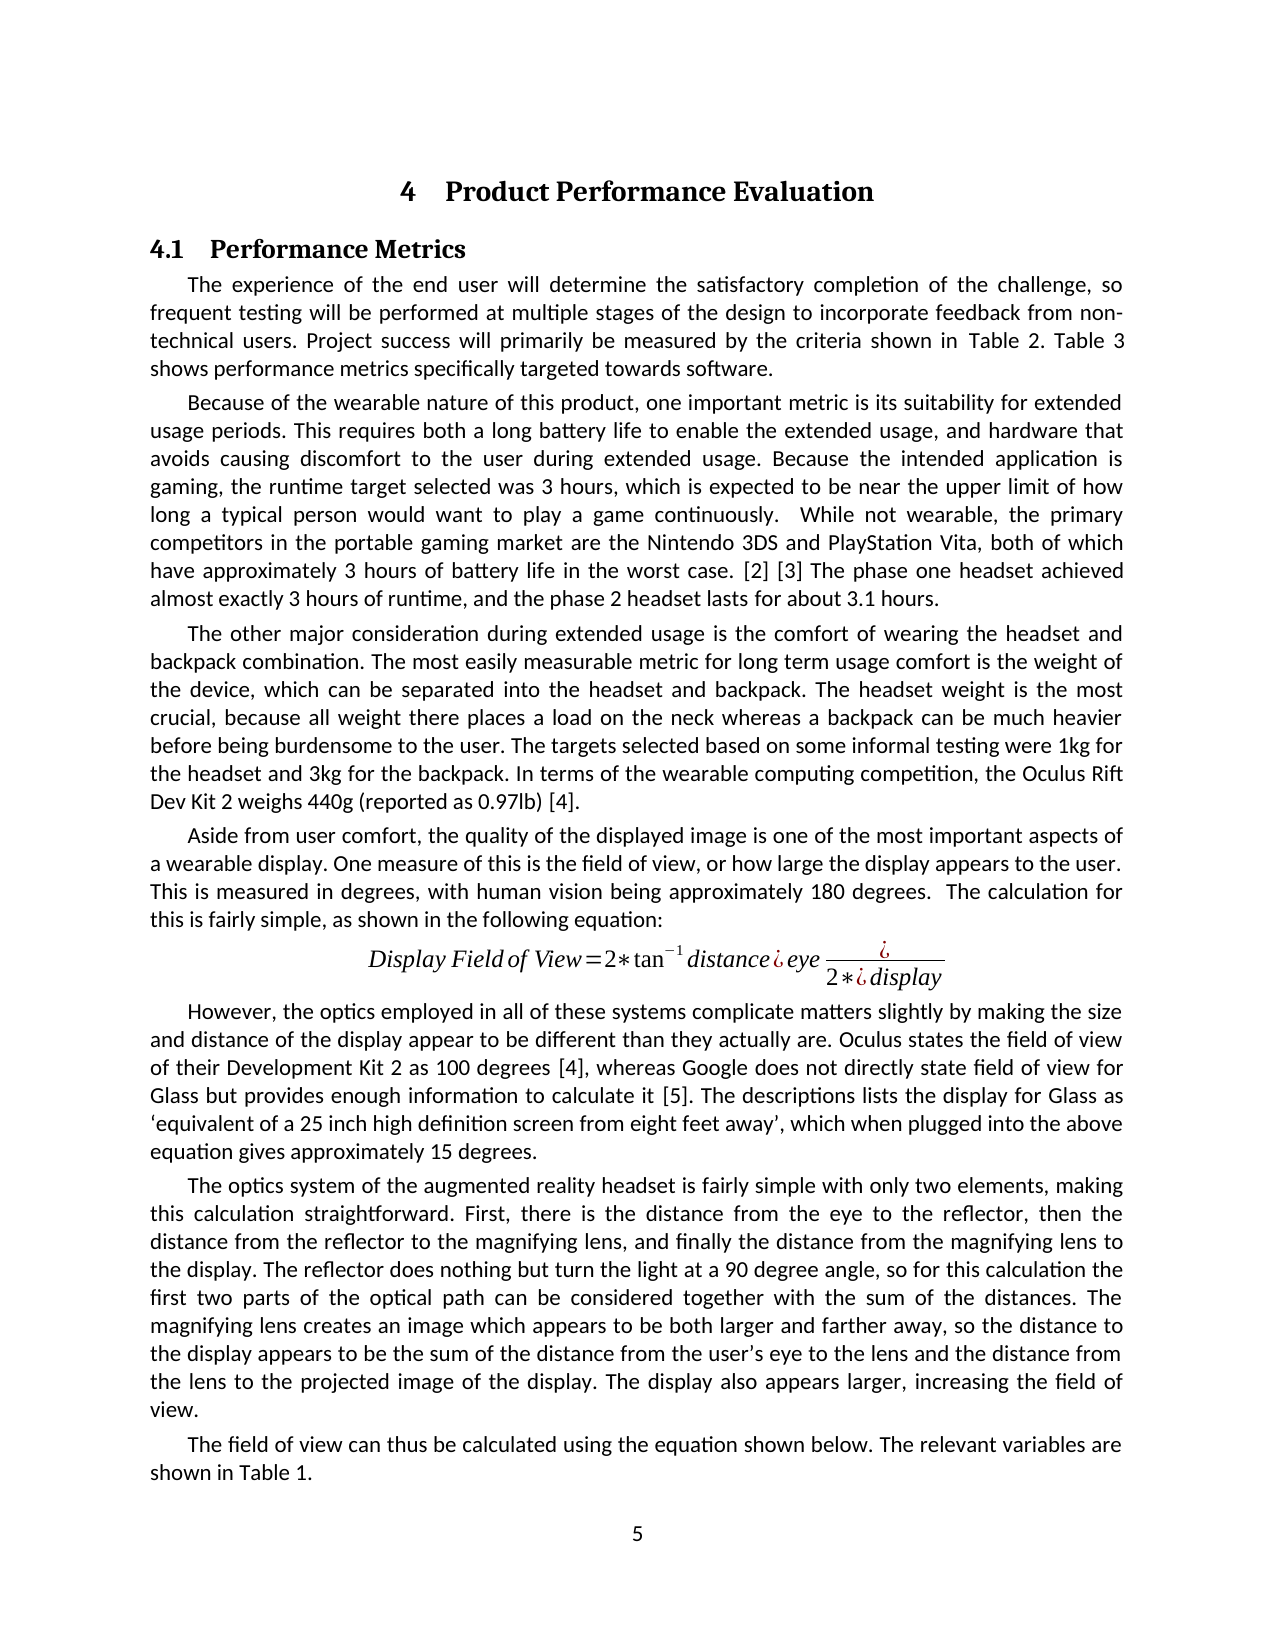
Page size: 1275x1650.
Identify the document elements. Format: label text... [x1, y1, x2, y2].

subtitle Product Performance Evaluation [150, 175, 1125, 208]
text Because of the wearable nature of this product, one important metric is its suitability for extended usage periods. This requires both a long battery life to enable the extended usage, and hardware that avoids causing discomfort to the user during extended usage. Because the intended application is gaming, the runtime target selected was 3 hours, which is expected to be near the upper limit of how long a typical person would want to play a game continuously. While not wearable, the primary competitors in the portable gaming market are the Nintendo 3DS and PlayStation Vita, both of which have approximately 3 hours of battery life in the worst case. The phase one headset achieved almost exactly 3 hours of runtime, and the phase 2 headset lasts for about 3.1 hours. [150, 388, 1125, 613]
text However, the optics employed in all of these systems complicate matters slightly by making the size and distance of the display appear to be different than they actually are. Oculus states the field of view of their Development Kit 2 as 100 degrees, whereas Google does not directly state field of view for Glass but provides enough information to calculate it. The descriptions lists the display for Glass as ‘equivalent of a 25 inch high definition screen from eight feet away’, which when plugged into the above equation gives approximately 15 degrees. [150, 997, 1125, 1165]
text The optics system of the augmented reality headset is fairly simple with only two elements, making this calculation straightforward. First, there is the distance from the eye to the reflector, then the distance from the reflector to the magnifying lens, and finally the distance from the magnifying lens to the display. The reflector does nothing but turn the light at a 90 degree angle, so for this calculation the first two parts of the optical path can be considered together with the sum of the distances. The magnifying lens creates an image which appears to be both larger and farther away, so the distance to the display appears to be the sum of the distance from the user’s eye to the lens and the distance from the lens to the projected image of the display. The display also appears larger, increasing the field of view. [150, 1171, 1125, 1423]
text The experience of the end user will determine the satisfactory completion of the challenge, so frequent testing will be performed at multiple stages of the design to incorporate feedback from non-technical users. Project success will primarily be measured by the criteria shown in Table 2. Table 3 shows performance metrics specifically targeted towards software. [150, 270, 1125, 382]
text The field of view can thus be calculated using the equation shown below. The relevant variables are shown in Table 1. [150, 1430, 1125, 1486]
text The other major consideration during extended usage is the comfort of wearing the headset and backpack combination. The most easily measurable metric for long term usage comfort is the weight of the device, which can be separated into the headset and backpack. The headset weight is the most crucial, because all weight there places a load on the neck whereas a backpack can be much heavier before being burdensome to the user. The targets selected based on some informal testing were 1kg for the headset and 3kg for the backpack. In terms of the wearable computing competition, the Oculus Rift Dev Kit 2 weighs 440g (reported as 0.97lb). [150, 619, 1125, 815]
subtitle Performance Metrics [150, 234, 1125, 266]
text Aside from user comfort, the quality of the displayed image is one of the most important aspects of a wearable display. One measure of this is the field of view, or how large the display appears to the user. This is measured in degrees, with human vision being approximately 180 degrees. The calculation for this is fairly simple, as shown in the following equation: [150, 821, 1125, 933]
